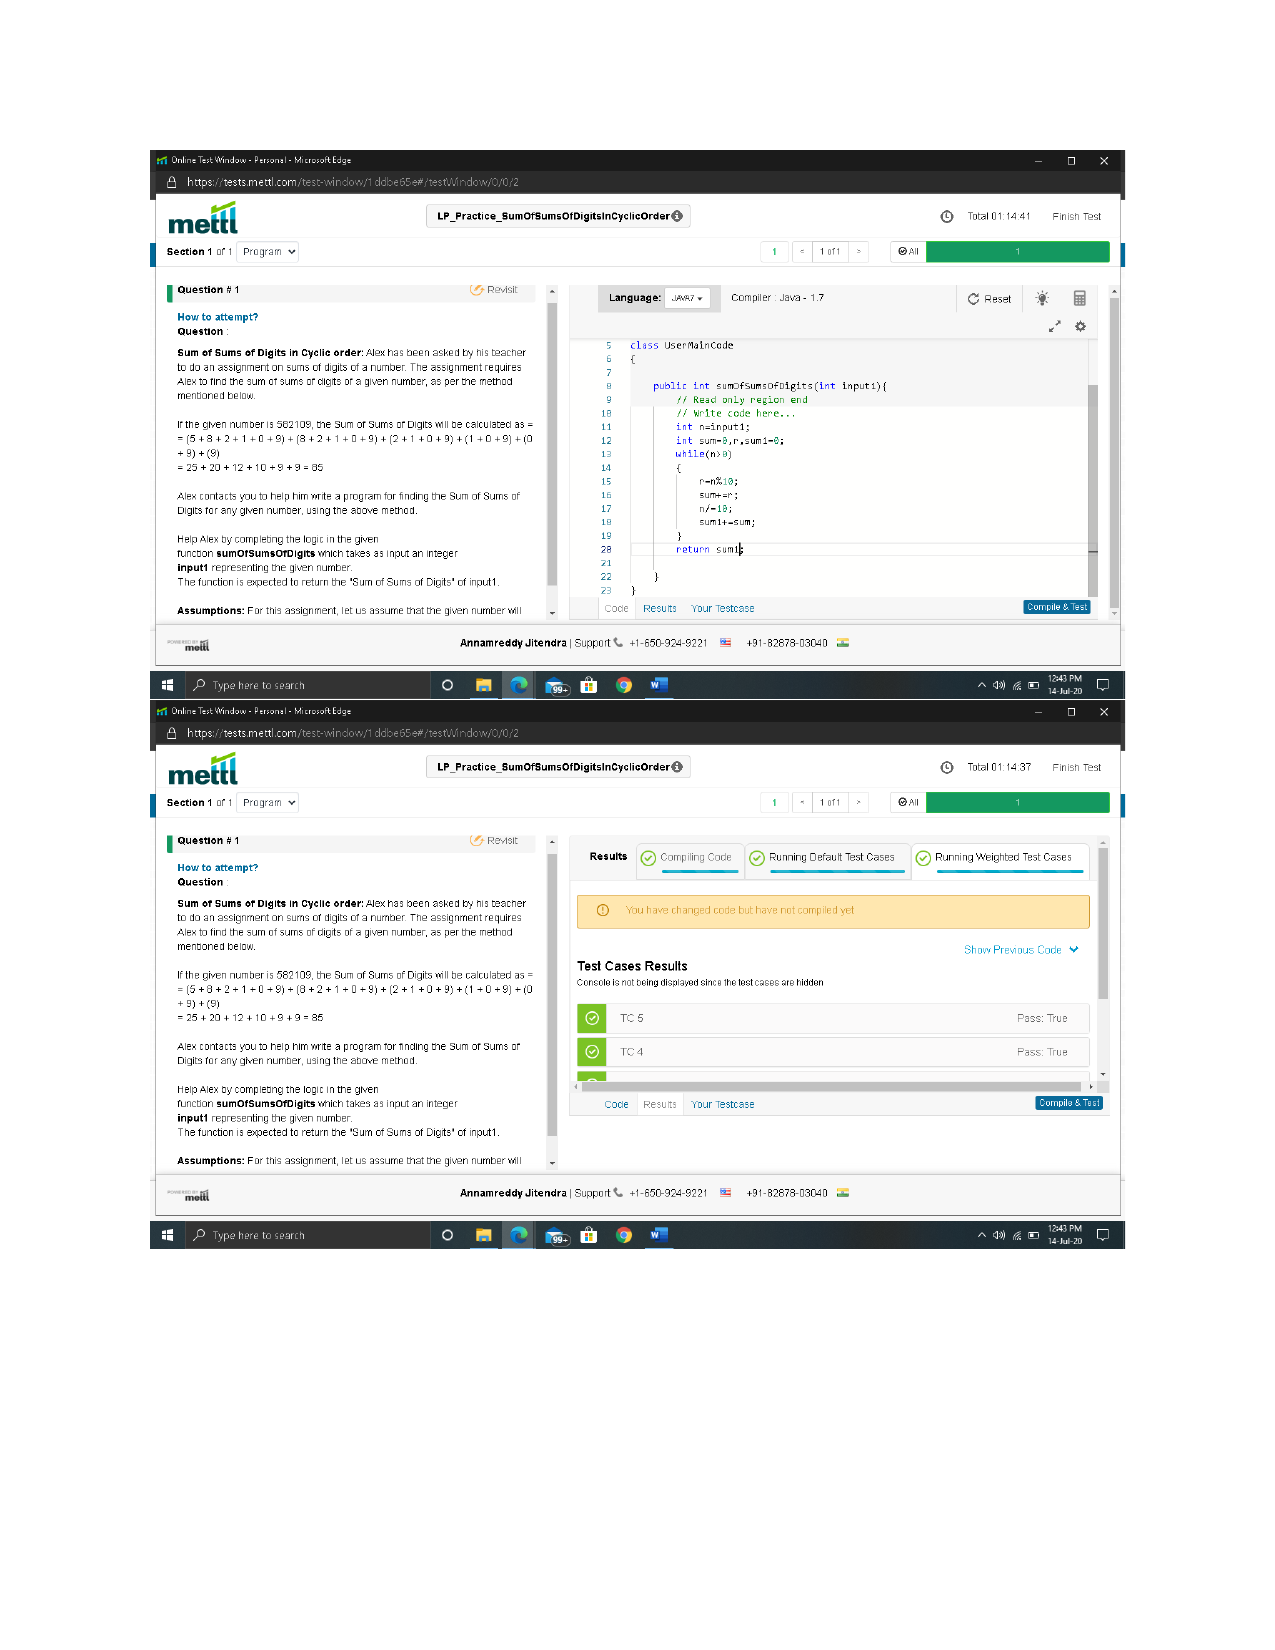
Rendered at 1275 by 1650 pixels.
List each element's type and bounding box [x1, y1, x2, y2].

picture [150, 150, 1125, 699]
picture [150, 700, 1125, 1249]
